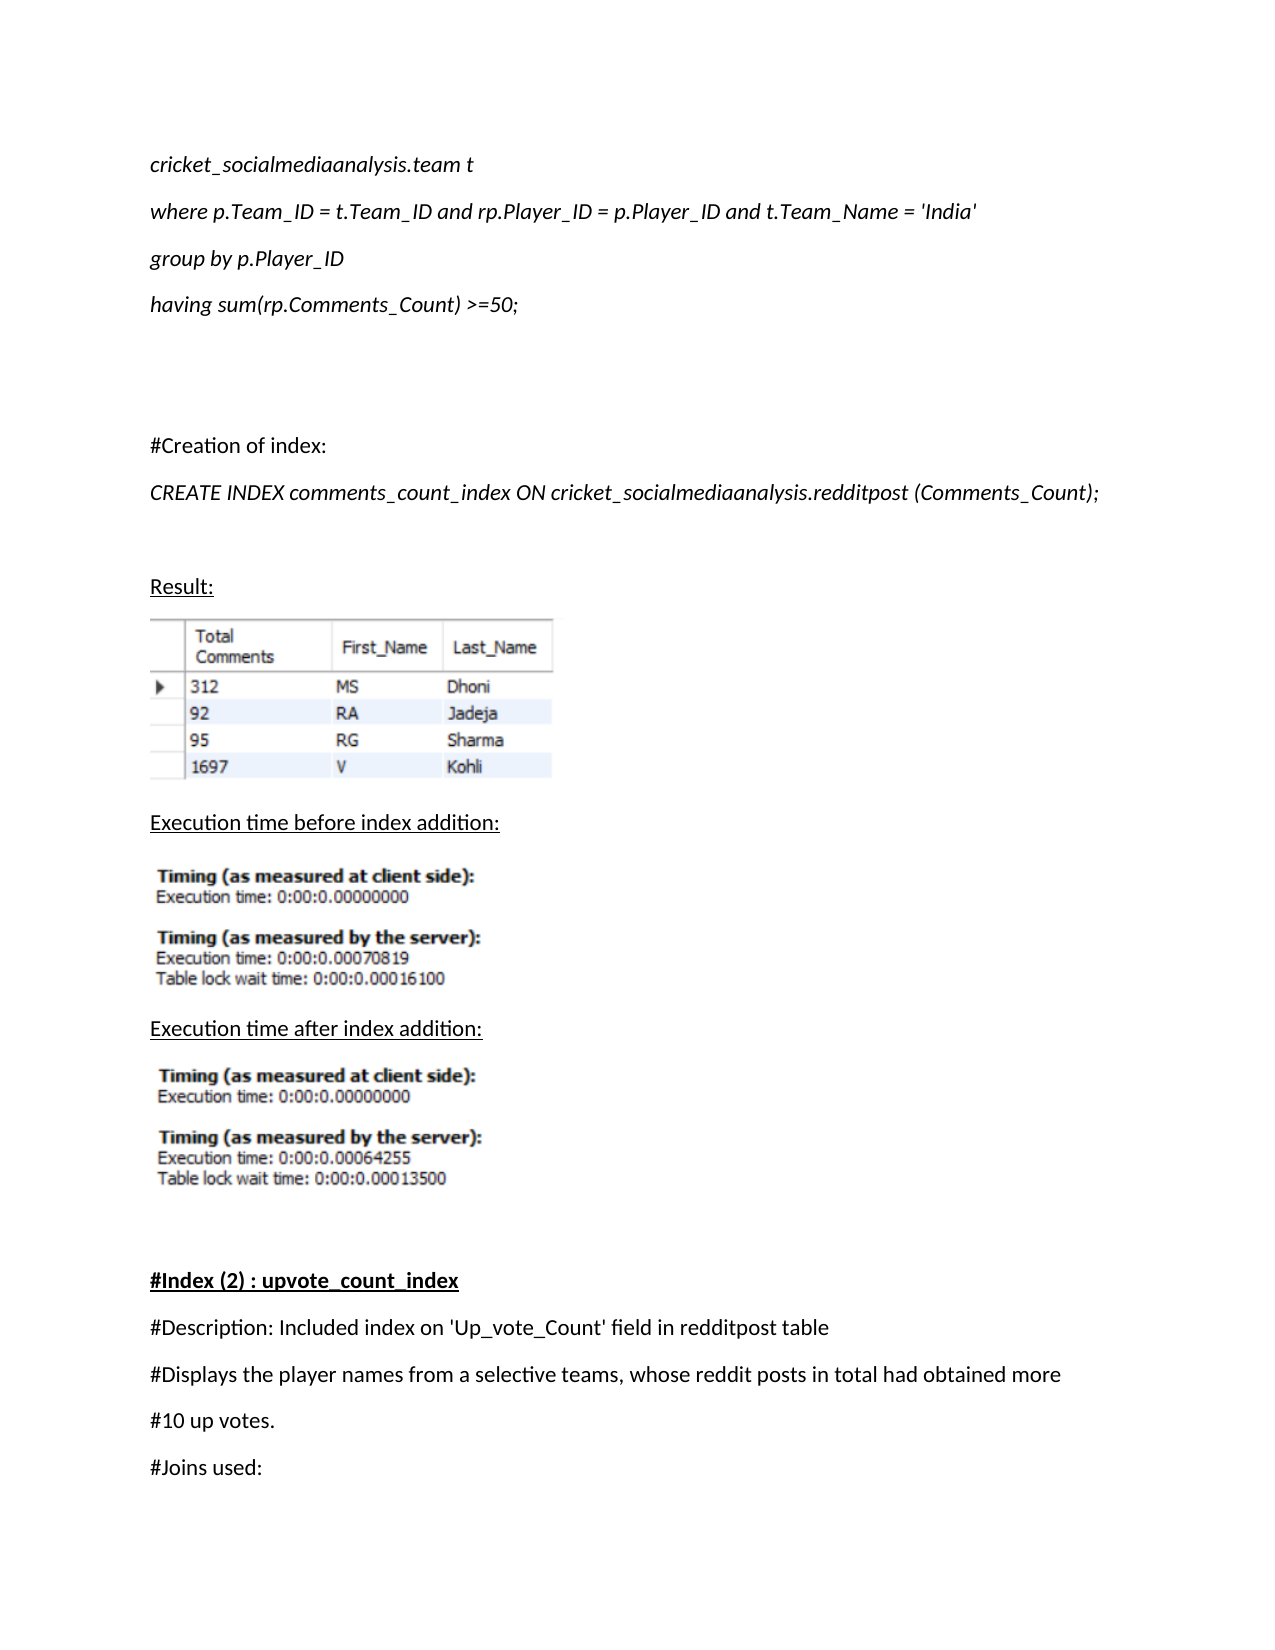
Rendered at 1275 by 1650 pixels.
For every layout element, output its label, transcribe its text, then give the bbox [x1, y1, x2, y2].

text #Creation of index: [150, 431, 1125, 459]
picture [150, 618, 564, 789]
text #Index (2) : upvote_count_index [150, 1266, 1125, 1294]
text group by p.Player_ID [150, 244, 1125, 272]
text having sum(rp.Comments_Count) >=50; [150, 291, 1125, 319]
picture [150, 1061, 502, 1201]
text Result: [150, 572, 1125, 600]
text #10 up votes. [150, 1407, 1125, 1434]
text #Description: Included index on 'Up_vote_Count' field in redditpost table [150, 1313, 1125, 1341]
text cricket_socialmediaanalysis.team t [150, 150, 1125, 178]
text Execution time after index addition: [150, 1014, 1125, 1043]
text Execution time before index addition: [150, 808, 1125, 836]
text where p.Team_ID = t.Team_ID and rp.Player_ID = p.Player_ID and t.Team_Name = 'India' [150, 197, 1125, 225]
text #Displays the player names from a selective teams, whose reddit posts in total had obtained more [150, 1360, 1125, 1388]
picture [150, 854, 501, 996]
text CREATE INDEX comments_count_index ON cricket_socialmediaanalysis.redditpost (Comments_Count); [150, 478, 1125, 506]
text #Joins used: [150, 1453, 1125, 1481]
